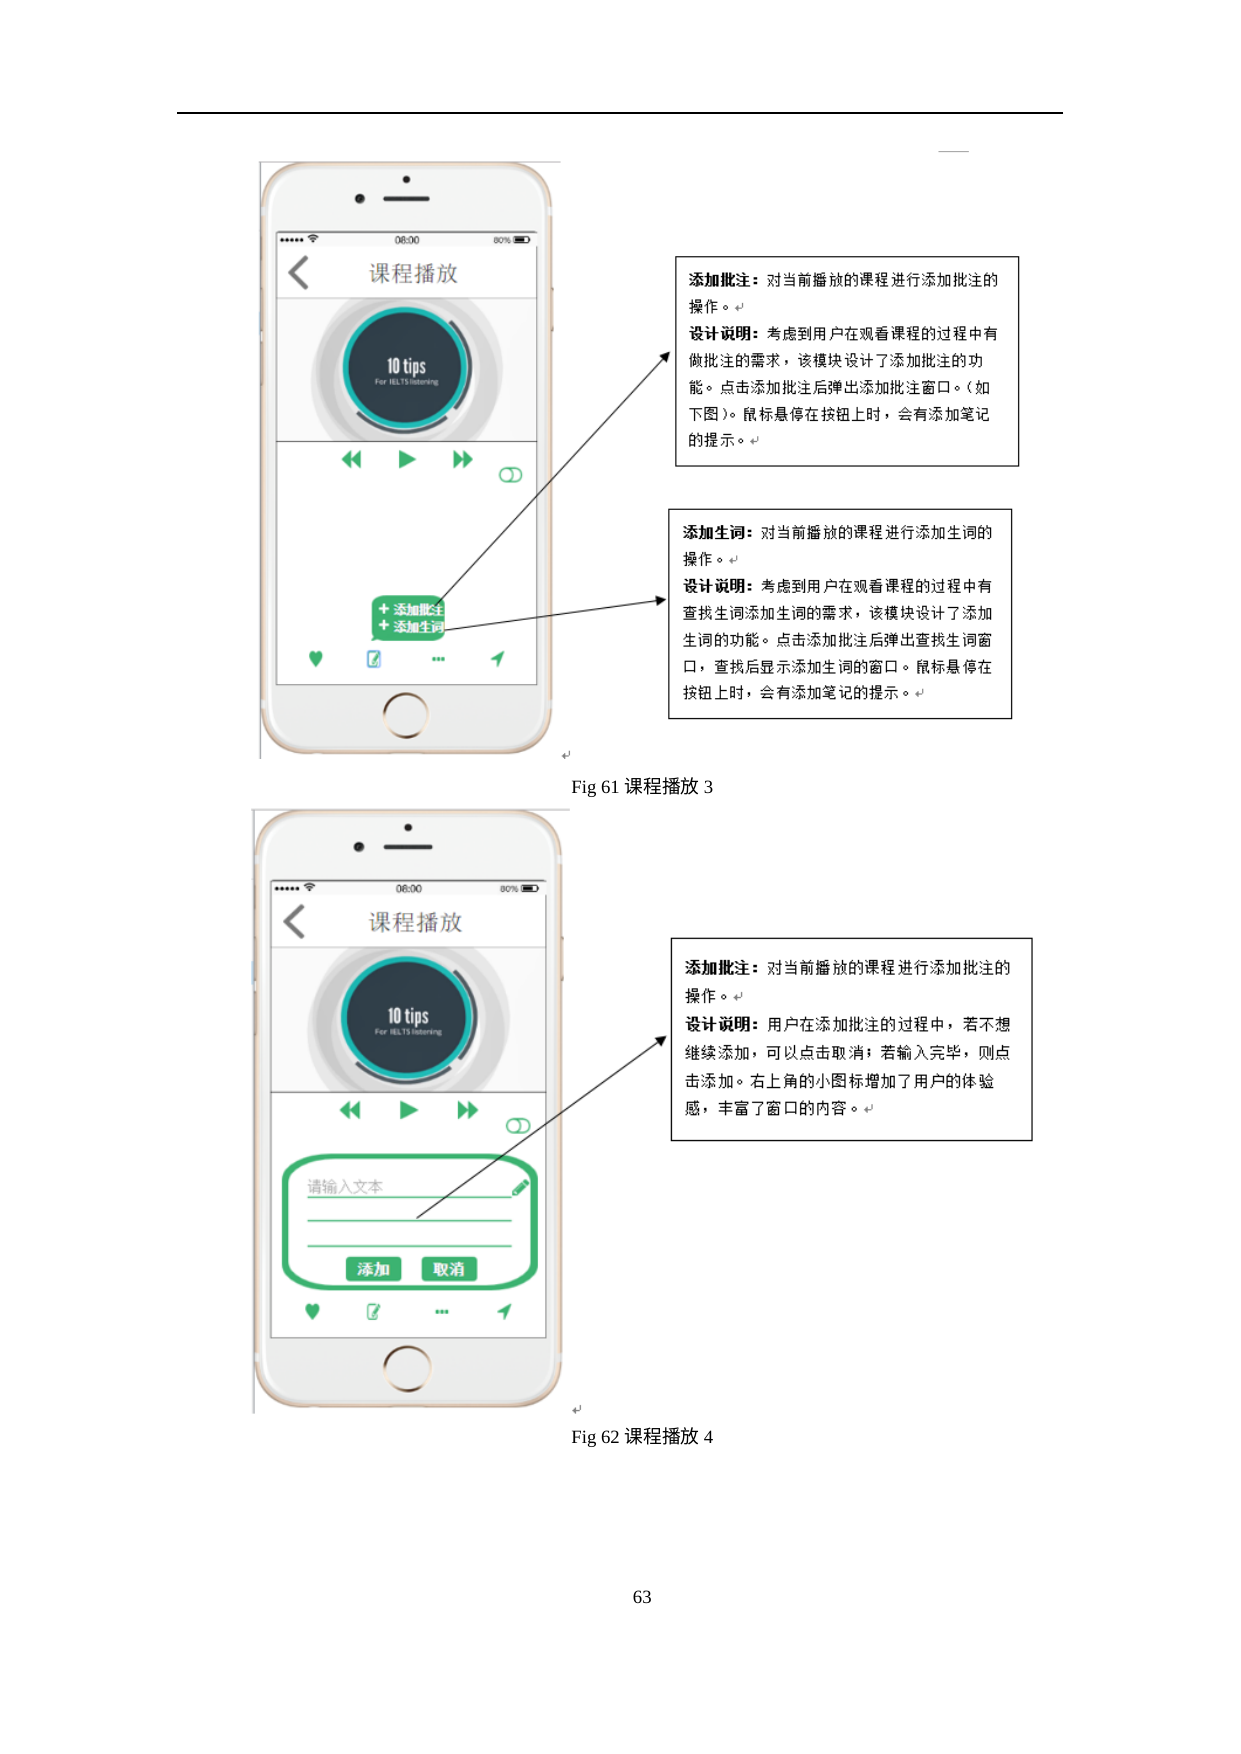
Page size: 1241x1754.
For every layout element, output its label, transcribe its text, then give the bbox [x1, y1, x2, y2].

picture [250, 801, 1034, 1415]
text Fig 62 课程播放 4 [177, 1419, 1063, 1452]
picture [253, 151, 1031, 759]
text Fig 61 课程播放 3 [177, 769, 1063, 802]
